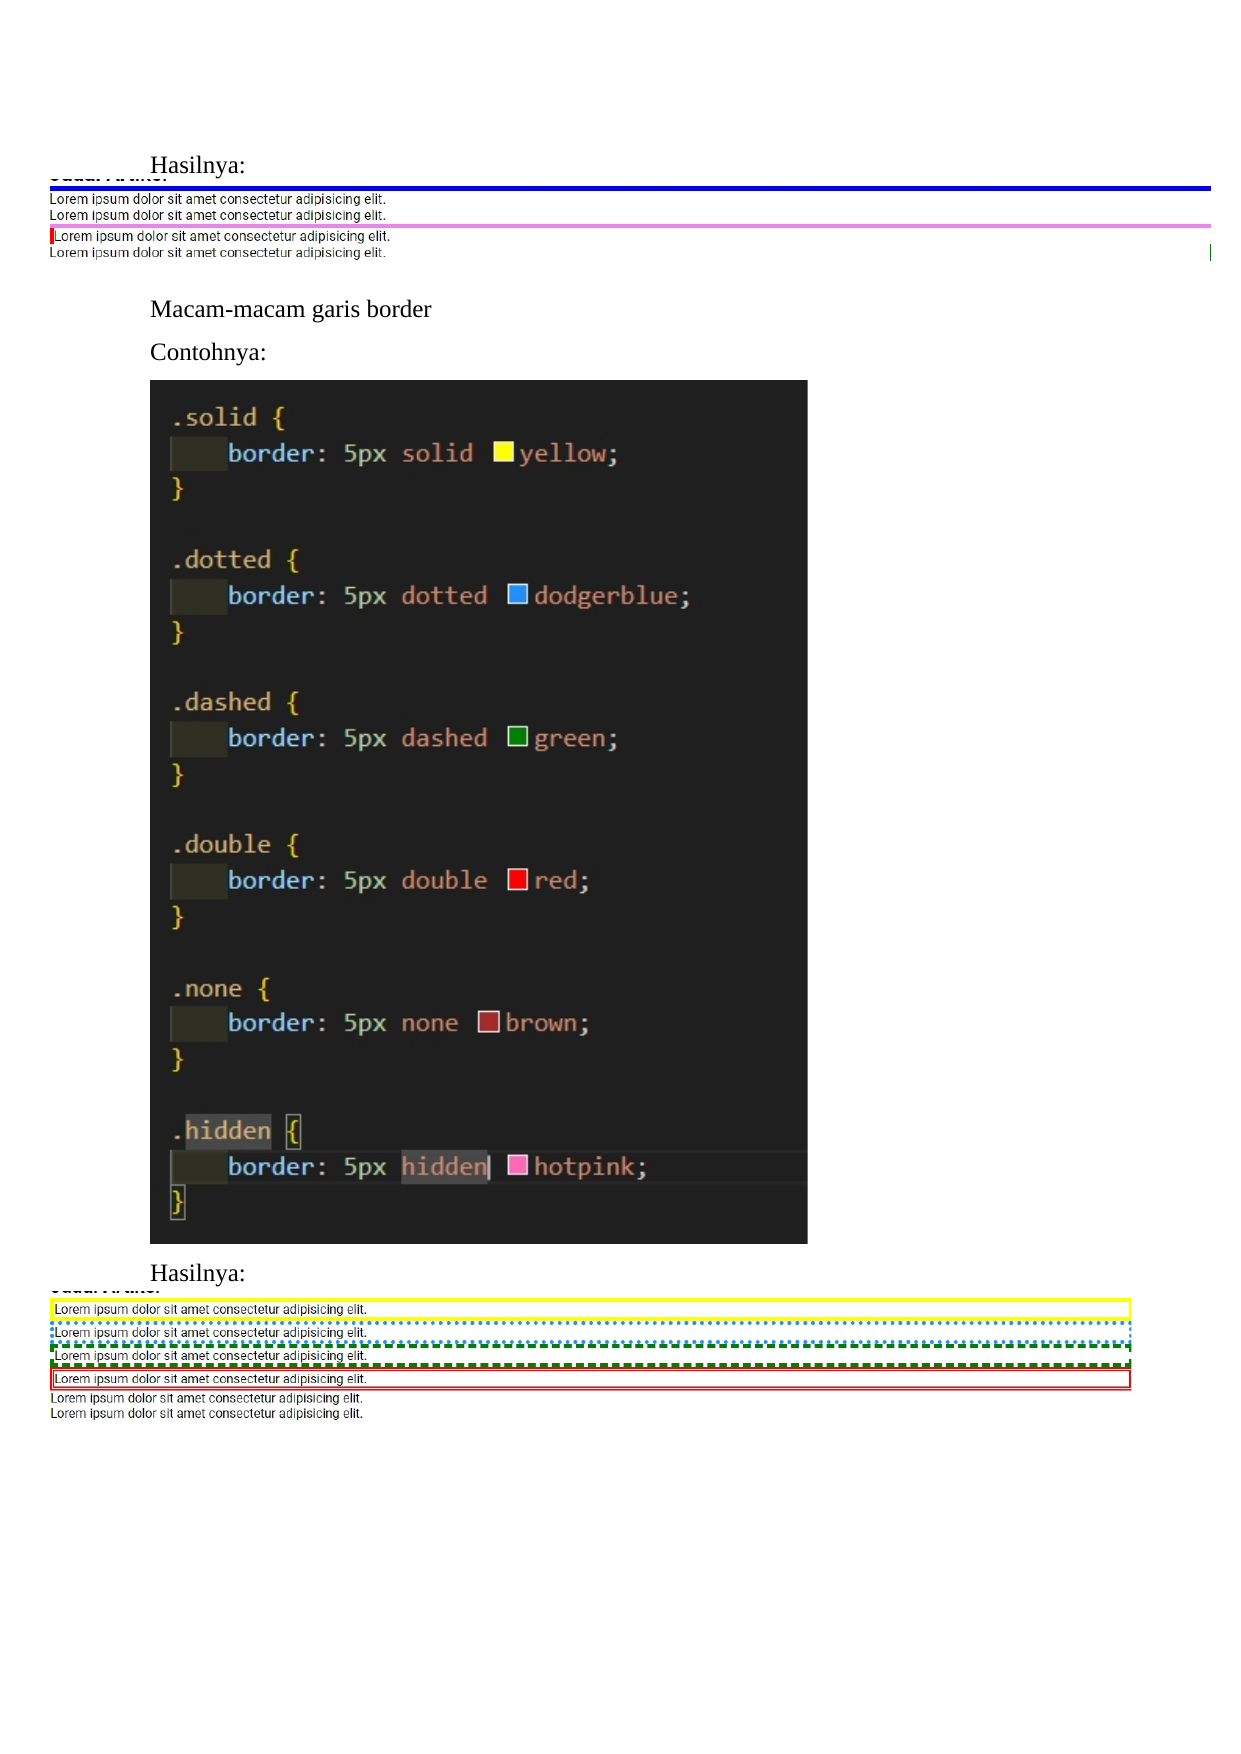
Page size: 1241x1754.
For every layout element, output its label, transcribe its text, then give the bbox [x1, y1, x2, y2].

picture [50, 1291, 1132, 1420]
text Hasilnya: [150, 1258, 1090, 1287]
text Hasilnya: [150, 150, 1090, 179]
picture [150, 380, 808, 1244]
picture [50, 179, 1211, 261]
text Macam-macam garis border [150, 261, 1090, 322]
text Contohnya: [150, 337, 1090, 366]
